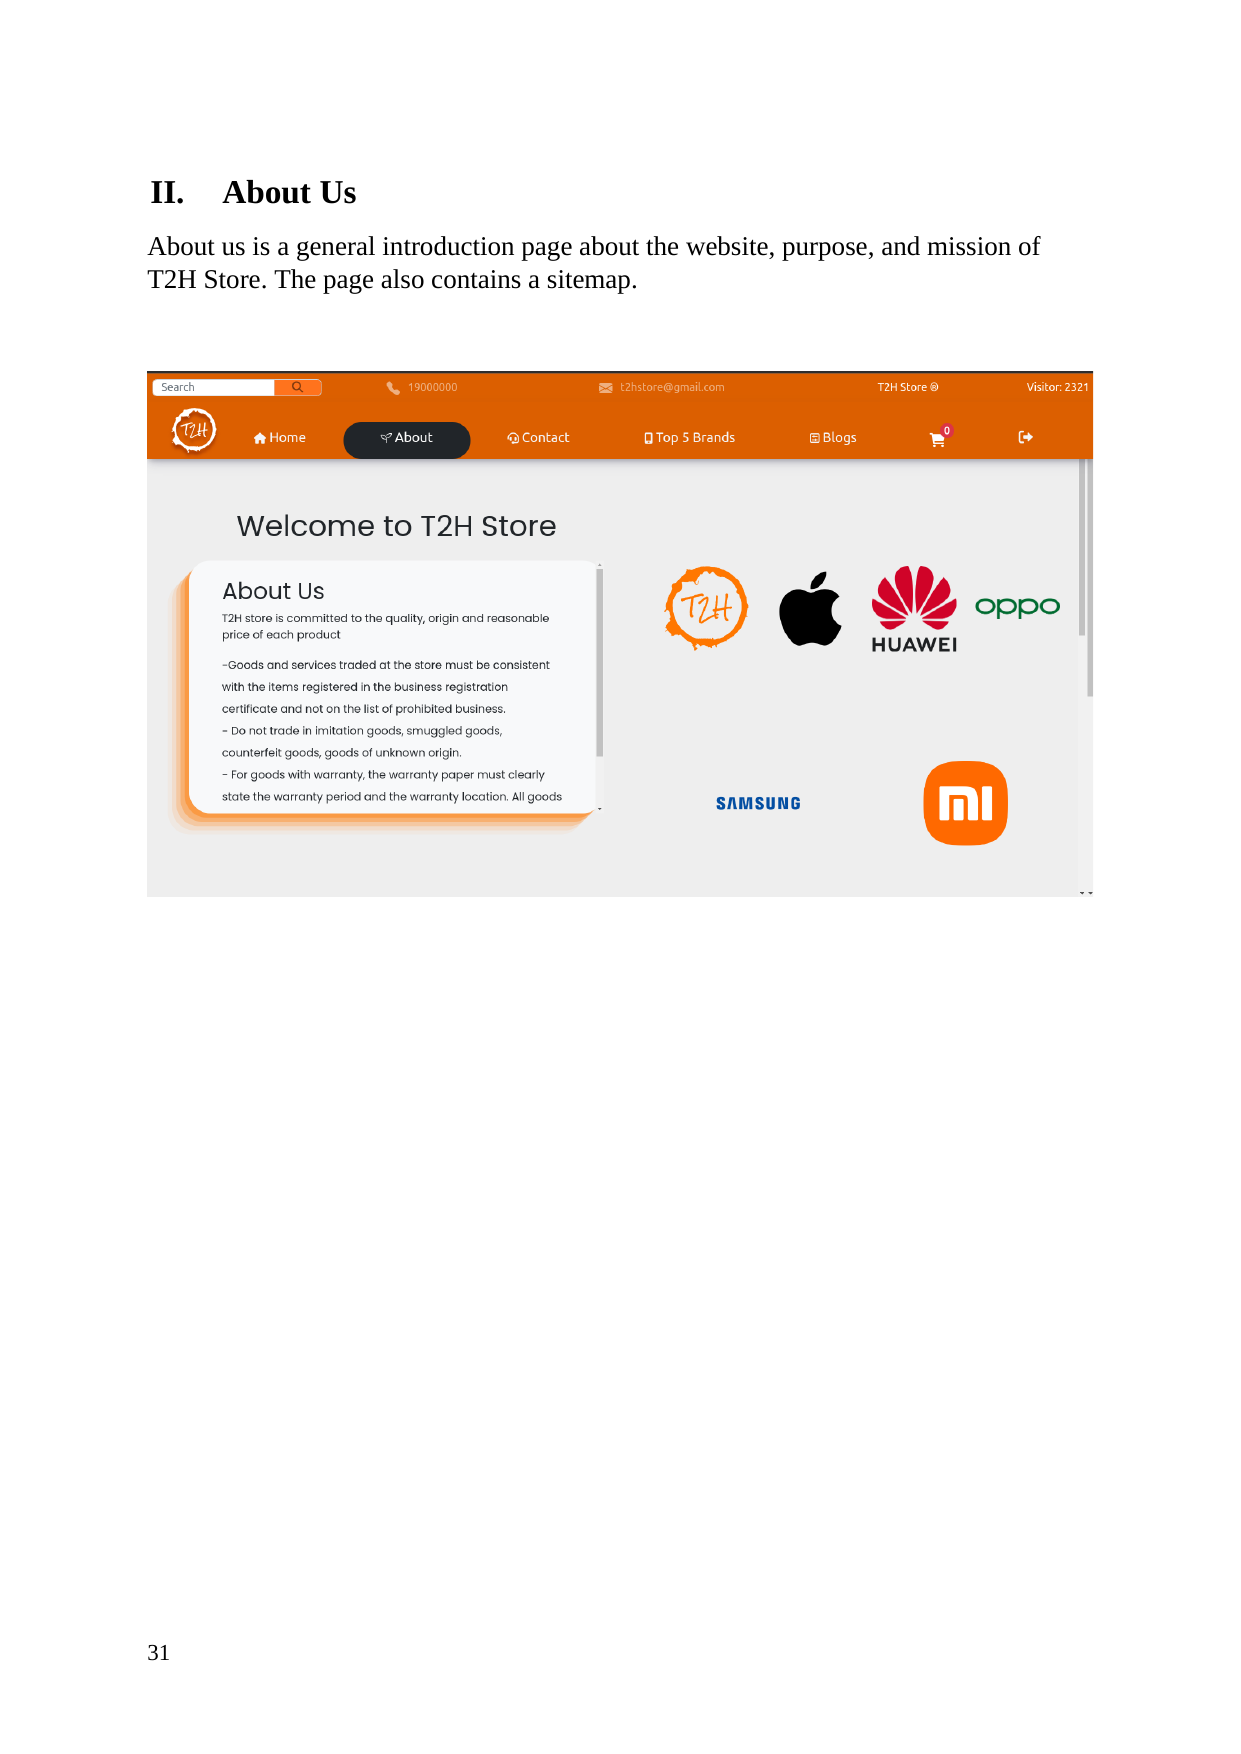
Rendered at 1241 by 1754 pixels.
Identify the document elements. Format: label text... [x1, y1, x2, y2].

picture [147, 371, 1094, 897]
list About Us [184, 172, 1093, 210]
text About us is a general introduction page about the website, purpose, and mission of T2H Store. The page also contains a sitemap. [147, 230, 1093, 294]
